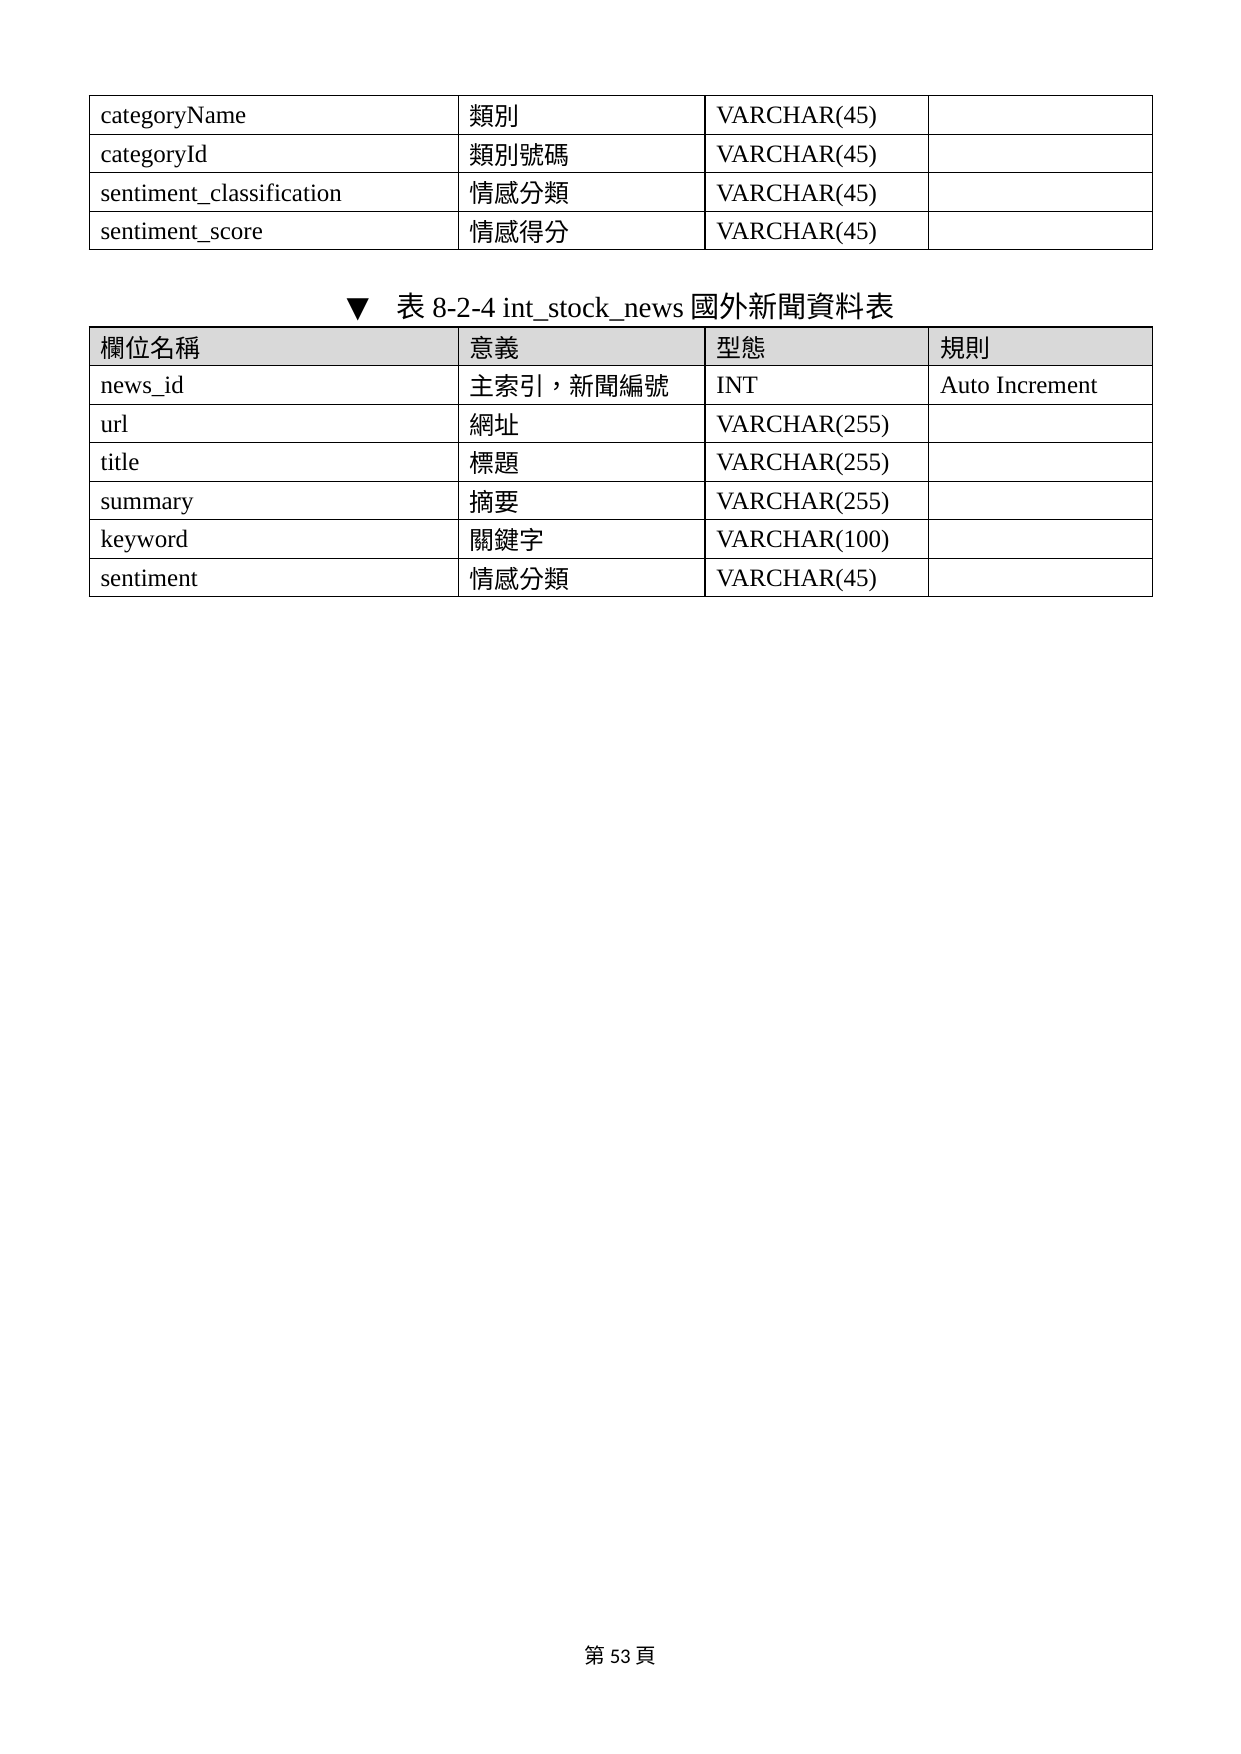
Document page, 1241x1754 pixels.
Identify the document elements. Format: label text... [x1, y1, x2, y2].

table_header 欄位名稱 [90, 328, 458, 365]
table_cell 情感分類 [459, 559, 704, 596]
table_header 意義 [459, 328, 704, 365]
table_cell news_id [90, 366, 458, 403]
table_cell VARCHAR(100) [706, 520, 928, 558]
table_cell [929, 405, 1152, 442]
table_cell VARCHAR(45) [706, 212, 928, 249]
table_cell VARCHAR(45) [706, 96, 928, 134]
table_cell [929, 173, 1152, 211]
table_cell 摘要 [459, 482, 704, 519]
table_header 型態 [706, 328, 928, 365]
table_cell sentiment_classification [90, 173, 458, 211]
table_cell [929, 559, 1152, 596]
table_cell VARCHAR(255) [706, 482, 928, 519]
table_cell [929, 135, 1152, 172]
table_cell categoryName [90, 96, 458, 134]
table_cell sentiment [90, 559, 458, 596]
table_cell 主索引，新聞編號 [459, 366, 704, 403]
table_cell [929, 443, 1152, 481]
table_cell 情感得分 [459, 212, 704, 249]
table_cell title [90, 443, 458, 481]
table_cell VARCHAR(45) [706, 559, 928, 596]
table_cell keyword [90, 520, 458, 558]
table_cell [929, 212, 1152, 249]
table_cell Auto Increment [929, 366, 1152, 403]
table_cell 網址 [459, 405, 704, 442]
table_cell sentiment_score [90, 212, 458, 249]
table_cell INT [706, 366, 928, 403]
table_cell 標題 [459, 443, 704, 481]
table_cell [929, 520, 1152, 558]
table_cell VARCHAR(45) [706, 173, 928, 211]
table_cell 類別 [459, 96, 704, 134]
table_cell url [90, 405, 458, 442]
table_cell VARCHAR(45) [706, 135, 928, 172]
table_cell [929, 482, 1152, 519]
table_header 規則 [929, 328, 1152, 365]
table_cell categoryId [90, 135, 458, 172]
table_cell [929, 96, 1152, 134]
table_cell VARCHAR(255) [706, 405, 928, 442]
table_cell VARCHAR(255) [706, 443, 928, 481]
table_cell 關鍵字 [459, 520, 704, 558]
table_cell 情感分類 [459, 173, 704, 211]
table_cell summary [90, 482, 458, 519]
table_cell 類別號碼 [459, 135, 704, 172]
